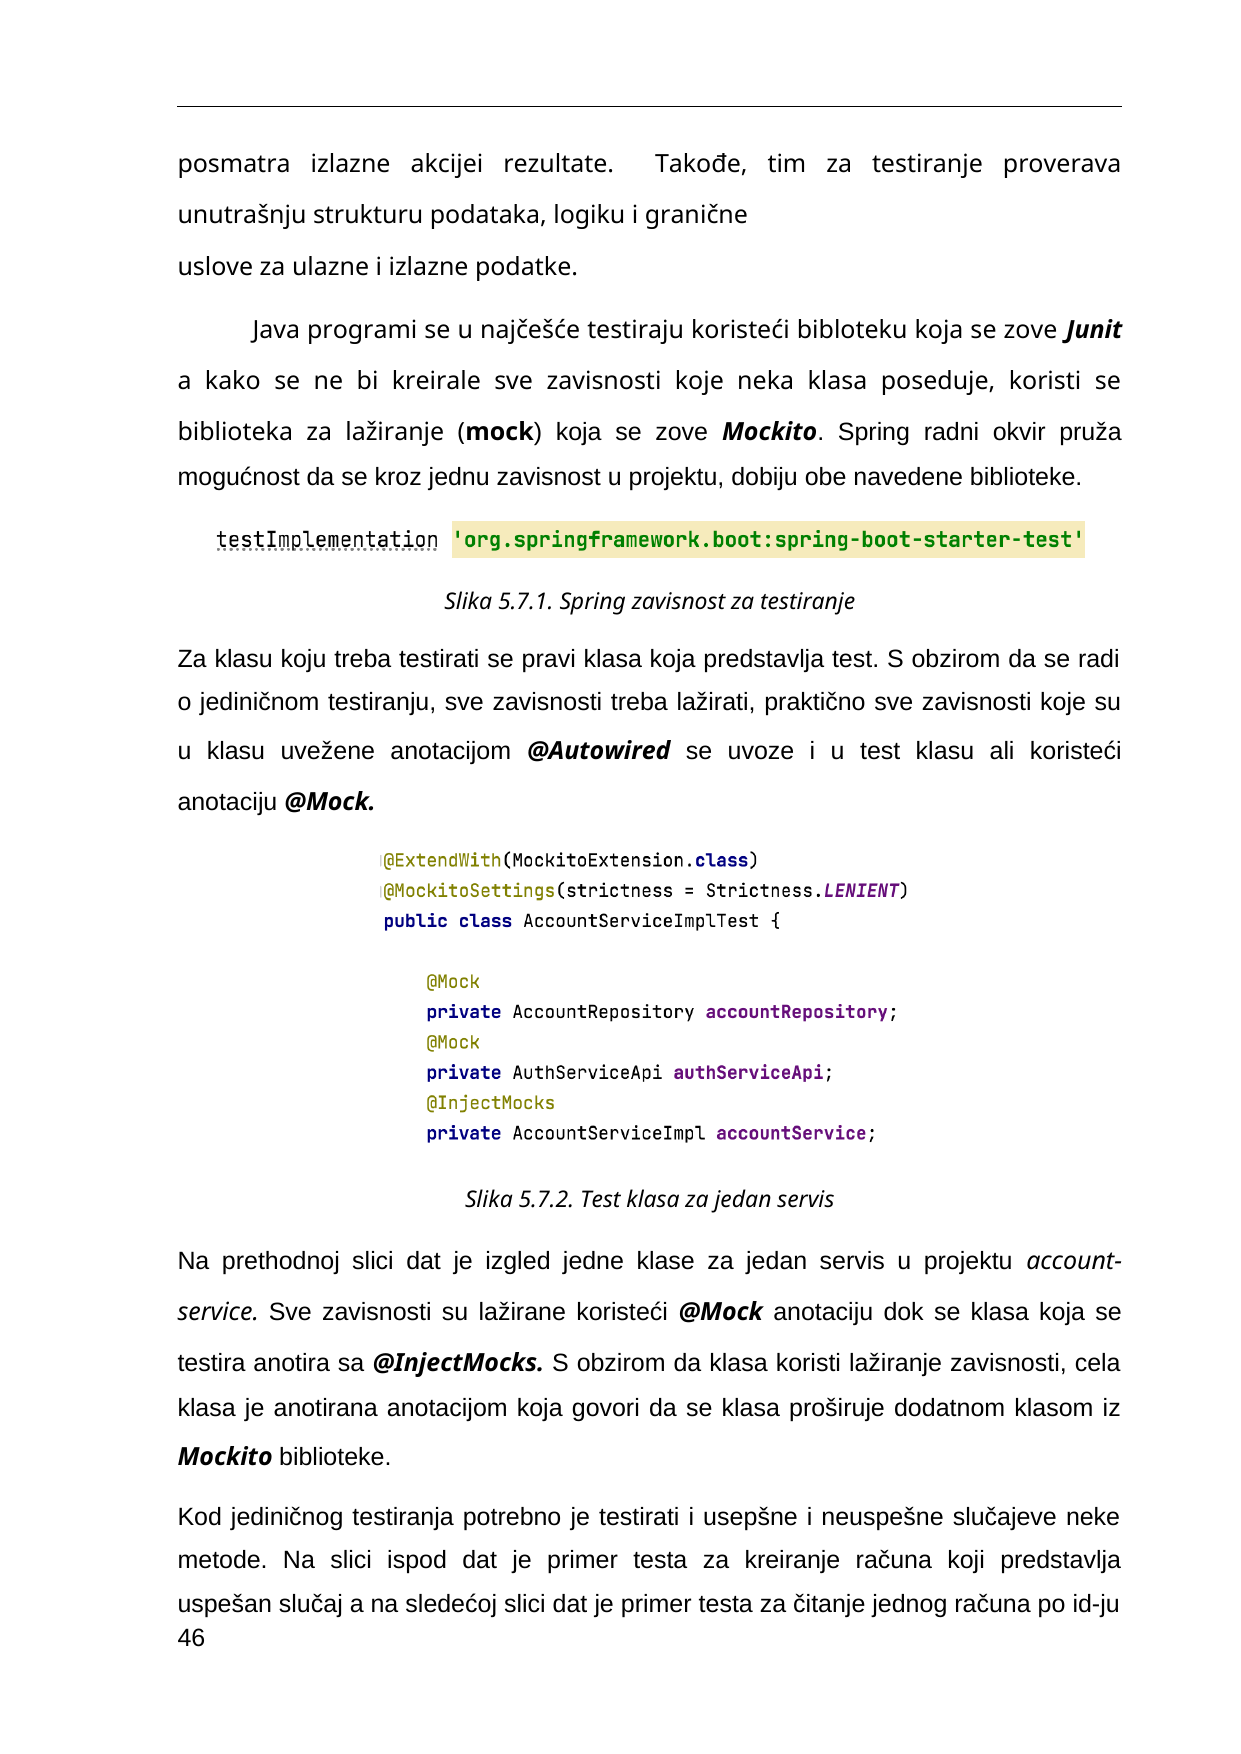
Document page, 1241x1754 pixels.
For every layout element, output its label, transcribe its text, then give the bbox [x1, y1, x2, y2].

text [177, 1502, 1122, 1617]
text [177, 146, 1122, 282]
text Za klasu koju treba testirati se pravi klasa koja predstavlja test. S obzirom da se radi o jediničnom testiranju, sve zavisnosti treba lažirati, praktično sve zavisnosti koje su u klasu uvežene anotacijom @Autowired se uvoze i u test klasu ali koristeći anotaciju @Mock. [177, 644, 1122, 818]
picture [380, 847, 920, 1157]
text Na prethodnoj slici dat je izgled jedne klase za jedan servis u projektu account-service. Sve zavisnosti su lažirane koristeći @Mock anotaciju dok se klasa koja se testira anotira sa @InjectMocks. S obzirom da klasa koristi lažiranje zavisnosti, cela klasa je anotirana anotacijom koja govori da se klasa proširuje dodatnom klasom iz Mockito biblioteke. [177, 1242, 1122, 1473]
text Slika 5.7.2. Test klasa za jedan servis [177, 1183, 1122, 1214]
text Slika 5.7.1. Spring zavisnost za testiranje [177, 584, 1122, 616]
text Java programi se u najčešće testiraju koristeći bibloteku koja se zove Junit a kako se ne bi kreirale sve zavisnosti koje neka klasa poseduje, koristi se biblioteka za lažiranje (mock) koja se zove Mockito. Spring radni okvir pruža mogućnost da se kroz jednu zavisnost u projektu, dobiju obe navedene biblioteke. [177, 312, 1122, 491]
picture [210, 517, 1089, 558]
